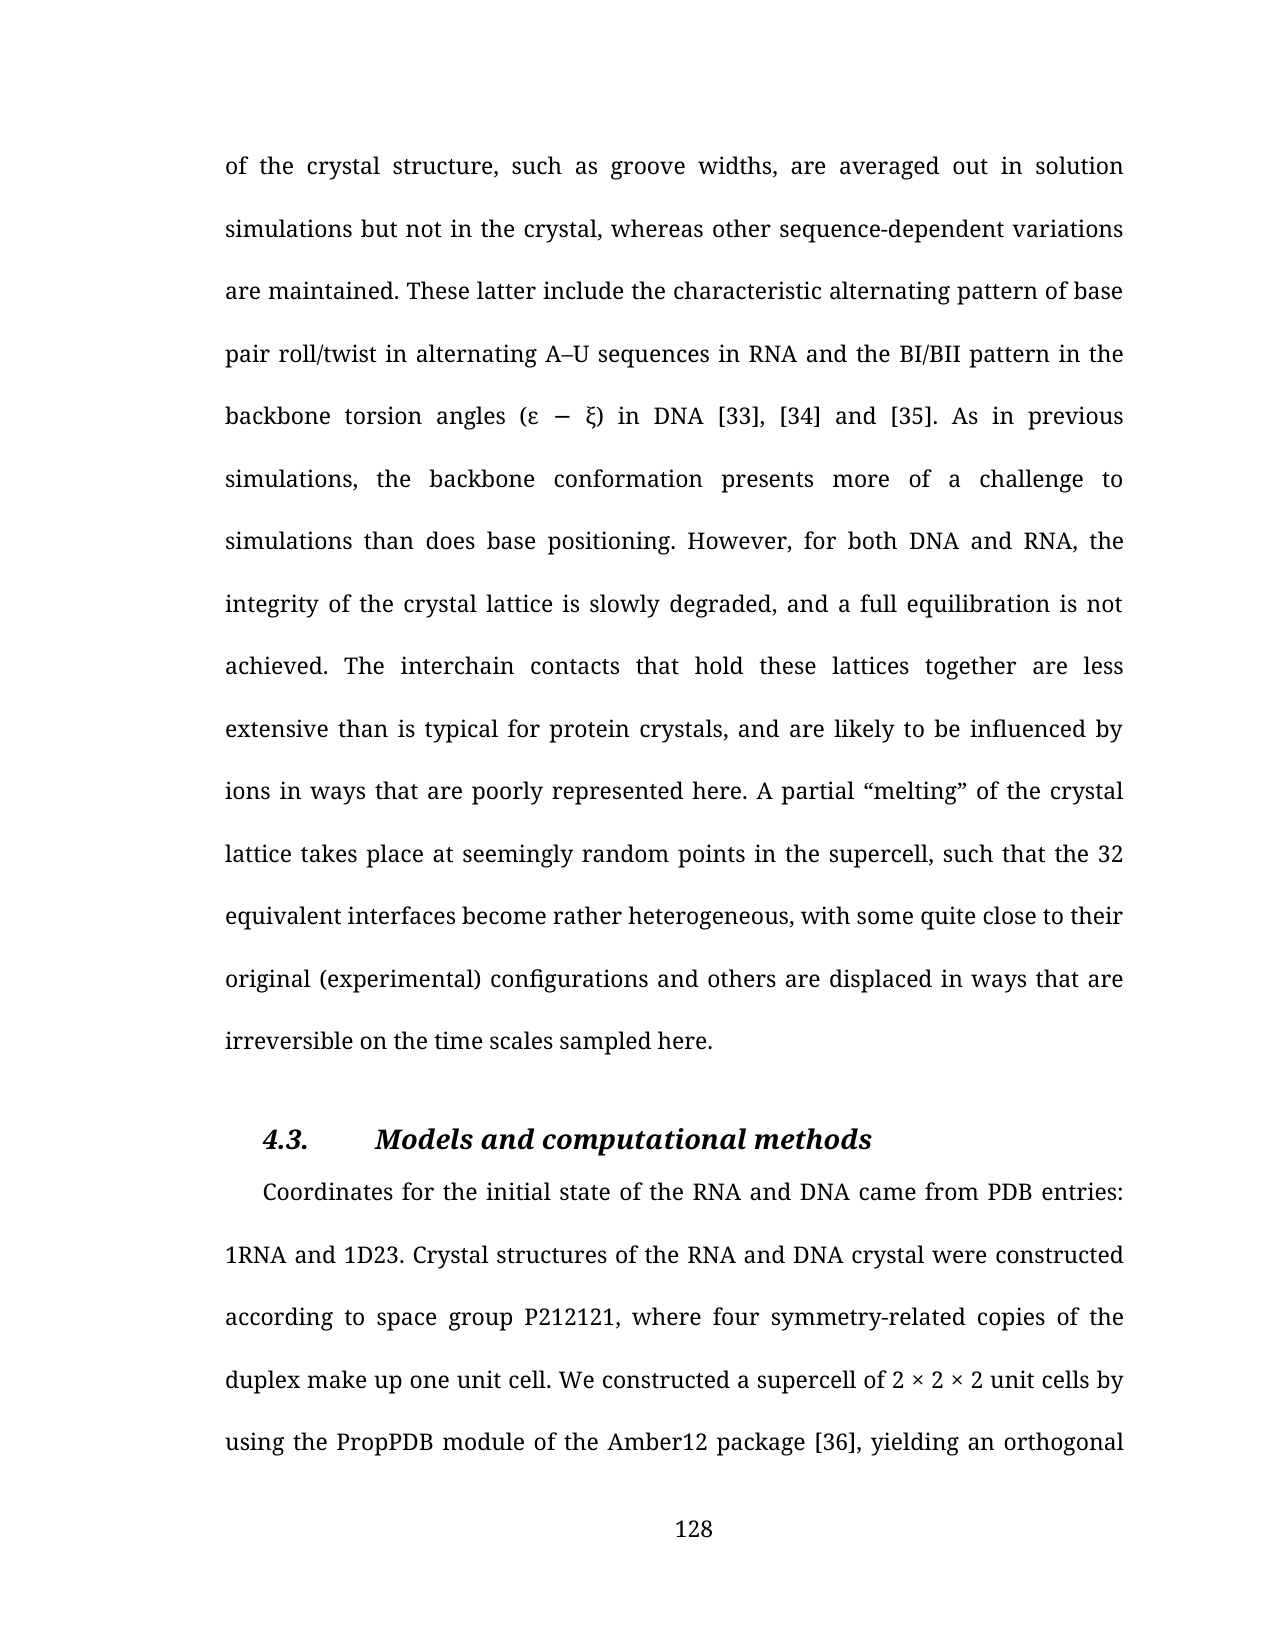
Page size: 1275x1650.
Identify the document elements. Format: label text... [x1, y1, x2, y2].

subtitle Models and computational methods [225, 1121, 1125, 1158]
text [225, 150, 1125, 1056]
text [225, 1176, 1125, 1457]
